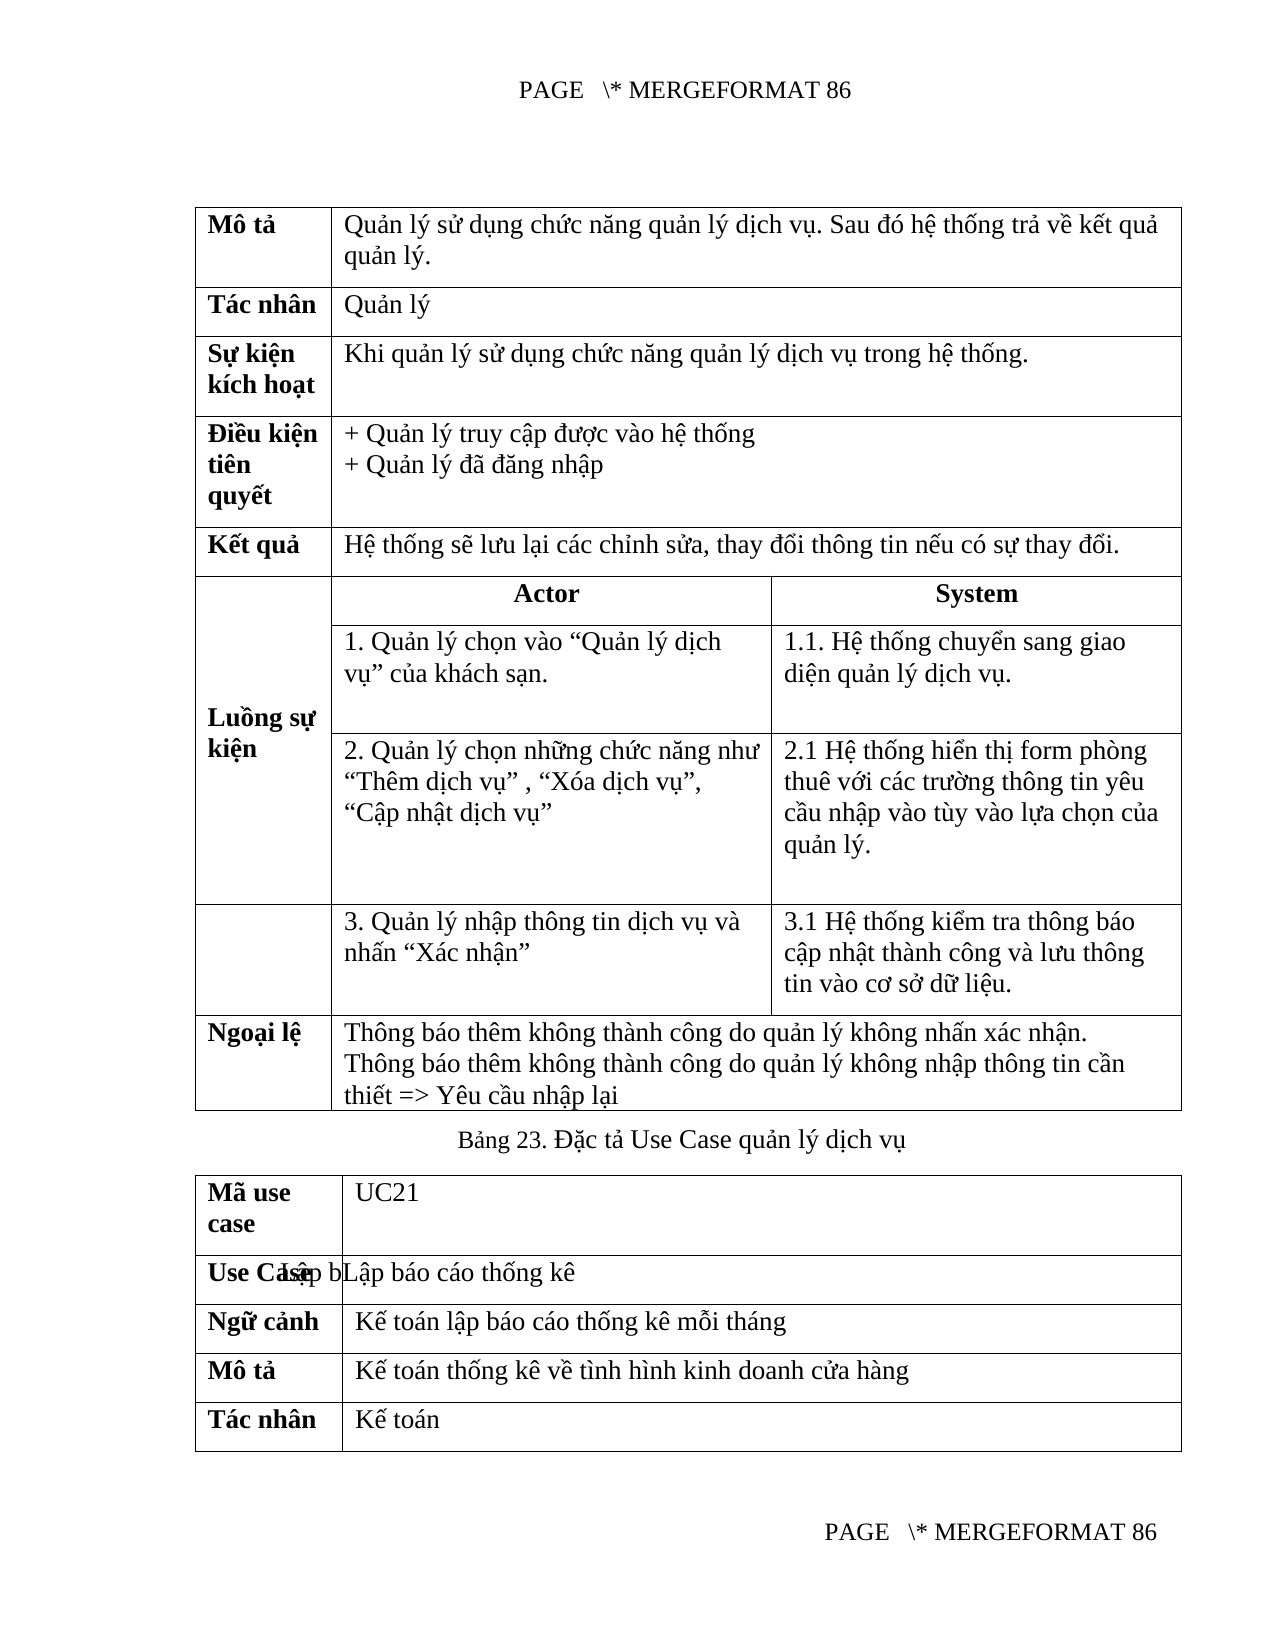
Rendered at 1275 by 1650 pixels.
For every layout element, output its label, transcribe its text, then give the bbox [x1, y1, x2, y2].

table_cell 2.1 Hệ thống hiển thị form phòng thuê với các trường thông tin yêu cầu nhập vào tùy vào lựa chọn của quản lý. [772, 734, 1181, 904]
table_cell Ngữ cảnh [196, 1305, 342, 1353]
table_cell Mô tả [196, 208, 331, 287]
table_cell Quản lý sử dụng chức năng quản lý dịch vụ. Sau đó hệ thống trả về kết quả quản lý. [332, 208, 1181, 287]
table_cell Mô tả [196, 1354, 342, 1402]
table_cell Khi quản lý sử dụng chức năng quản lý dịch vụ trong hệ thống. [332, 337, 1181, 416]
table_cell 1.1. Hệ thống chuyển sang giao diện quản lý dịch vụ. [772, 626, 1181, 733]
table_cell Hệ thống sẽ lưu lại các chỉnh sửa, thay đổi thông tin nếu có sự thay đổi. [332, 528, 1181, 576]
table_cell Kết quả [196, 528, 331, 576]
table_cell Actor [332, 577, 771, 624]
table_cell System [772, 577, 1181, 624]
table_cell Ngoại lệ [196, 1016, 331, 1110]
table_cell Tác nhân [196, 288, 331, 336]
table_cell Tác nhân [196, 1403, 342, 1451]
table_cell Sự kiện kích hoạt [196, 337, 331, 416]
table_cell Lập bLập báo cáo thống kê [343, 1256, 1181, 1304]
table_cell Quản lý [332, 288, 1181, 336]
table_cell [196, 905, 331, 1015]
table_cell Thông báo thêm không thành công do quản lý không nhấn xác nhận. Thông báo thêm không thành công do quản lý không nhập thông tin cần thiết => Yêu cầu nhập lại [332, 1016, 1181, 1110]
table_cell Luồng sự kiện [196, 577, 331, 904]
table_header UC21 [343, 1176, 1181, 1255]
table_cell Kế toán [343, 1403, 1181, 1451]
text Bảng 23. Đặc tả Use Case quản lý dịch vụ [207, 1123, 1157, 1154]
table_cell 3. Quản lý nhập thông tin dịch vụ và nhấn “Xác nhận” [332, 905, 771, 1015]
table_cell 3.1 Hệ thống kiểm tra thông báo cập nhật thành công và lưu thông tin vào cơ sở dữ liệu. [772, 905, 1181, 1015]
table_cell 2. Quản lý chọn những chức năng như “Thêm dịch vụ” , “Xóa dịch vụ”, “Cập nhật dịch vụ” [332, 734, 771, 904]
table_header Mã use case [196, 1176, 342, 1255]
table_cell Điều kiện tiên quyết [196, 417, 331, 527]
table_cell Kế toán lập báo cáo thống kê mỗi tháng [343, 1305, 1181, 1353]
table_cell 1. Quản lý chọn vào “Quản lý dịch vụ” của khách sạn. [332, 626, 771, 733]
table_cell Use Case [196, 1256, 342, 1304]
table_cell Kế toán thống kê về tình hình kinh doanh cửa hàng [343, 1354, 1181, 1402]
table_cell + Quản lý truy cập được vào hệ thống + Quản lý đã đăng nhập [332, 417, 1181, 527]
